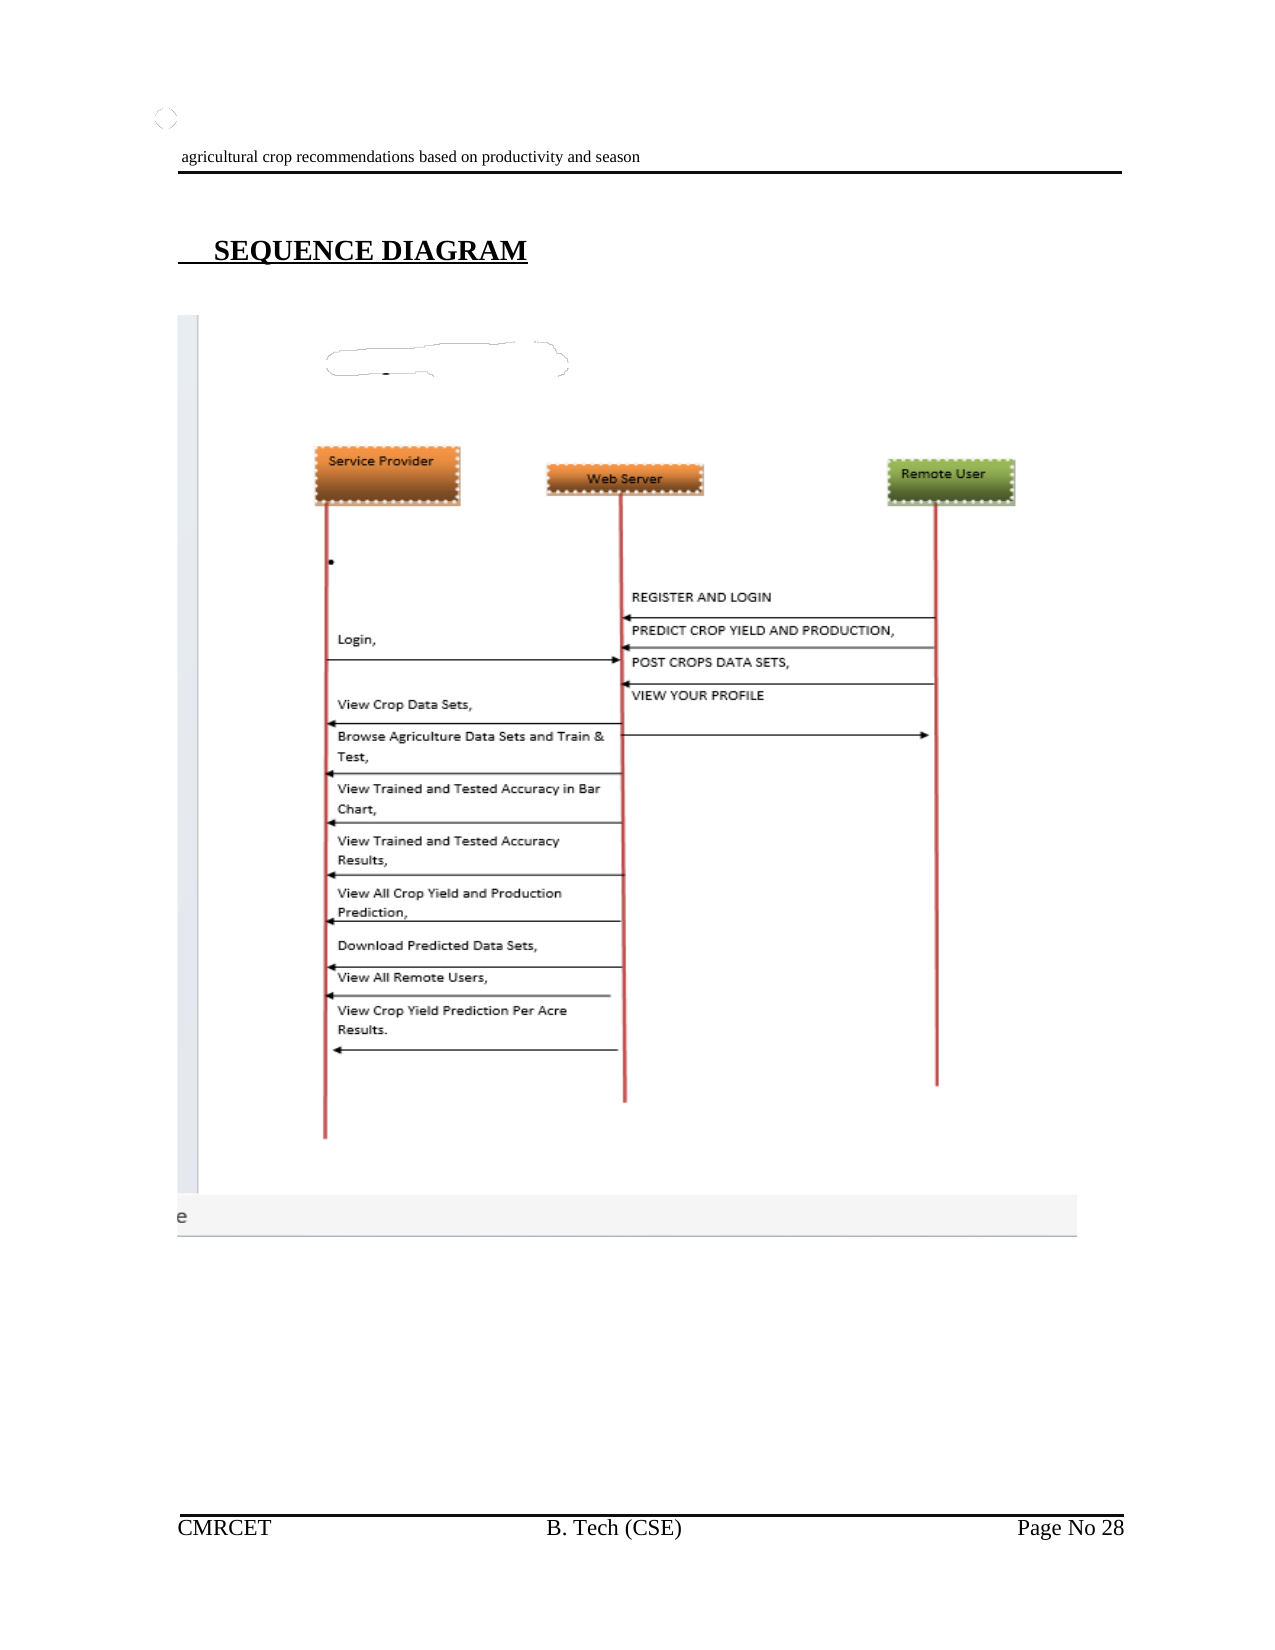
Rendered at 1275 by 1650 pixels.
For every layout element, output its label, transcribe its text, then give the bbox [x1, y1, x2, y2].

text SEQUENCE DIAGRAM [177, 233, 1127, 267]
picture [155, 108, 177, 129]
text agricultural crop recommendations based on productivity and season [177, 147, 1127, 166]
picture [177, 315, 1078, 1237]
text CMRCET B. Tech (CSE) Page No 28 [177, 1514, 1127, 1541]
